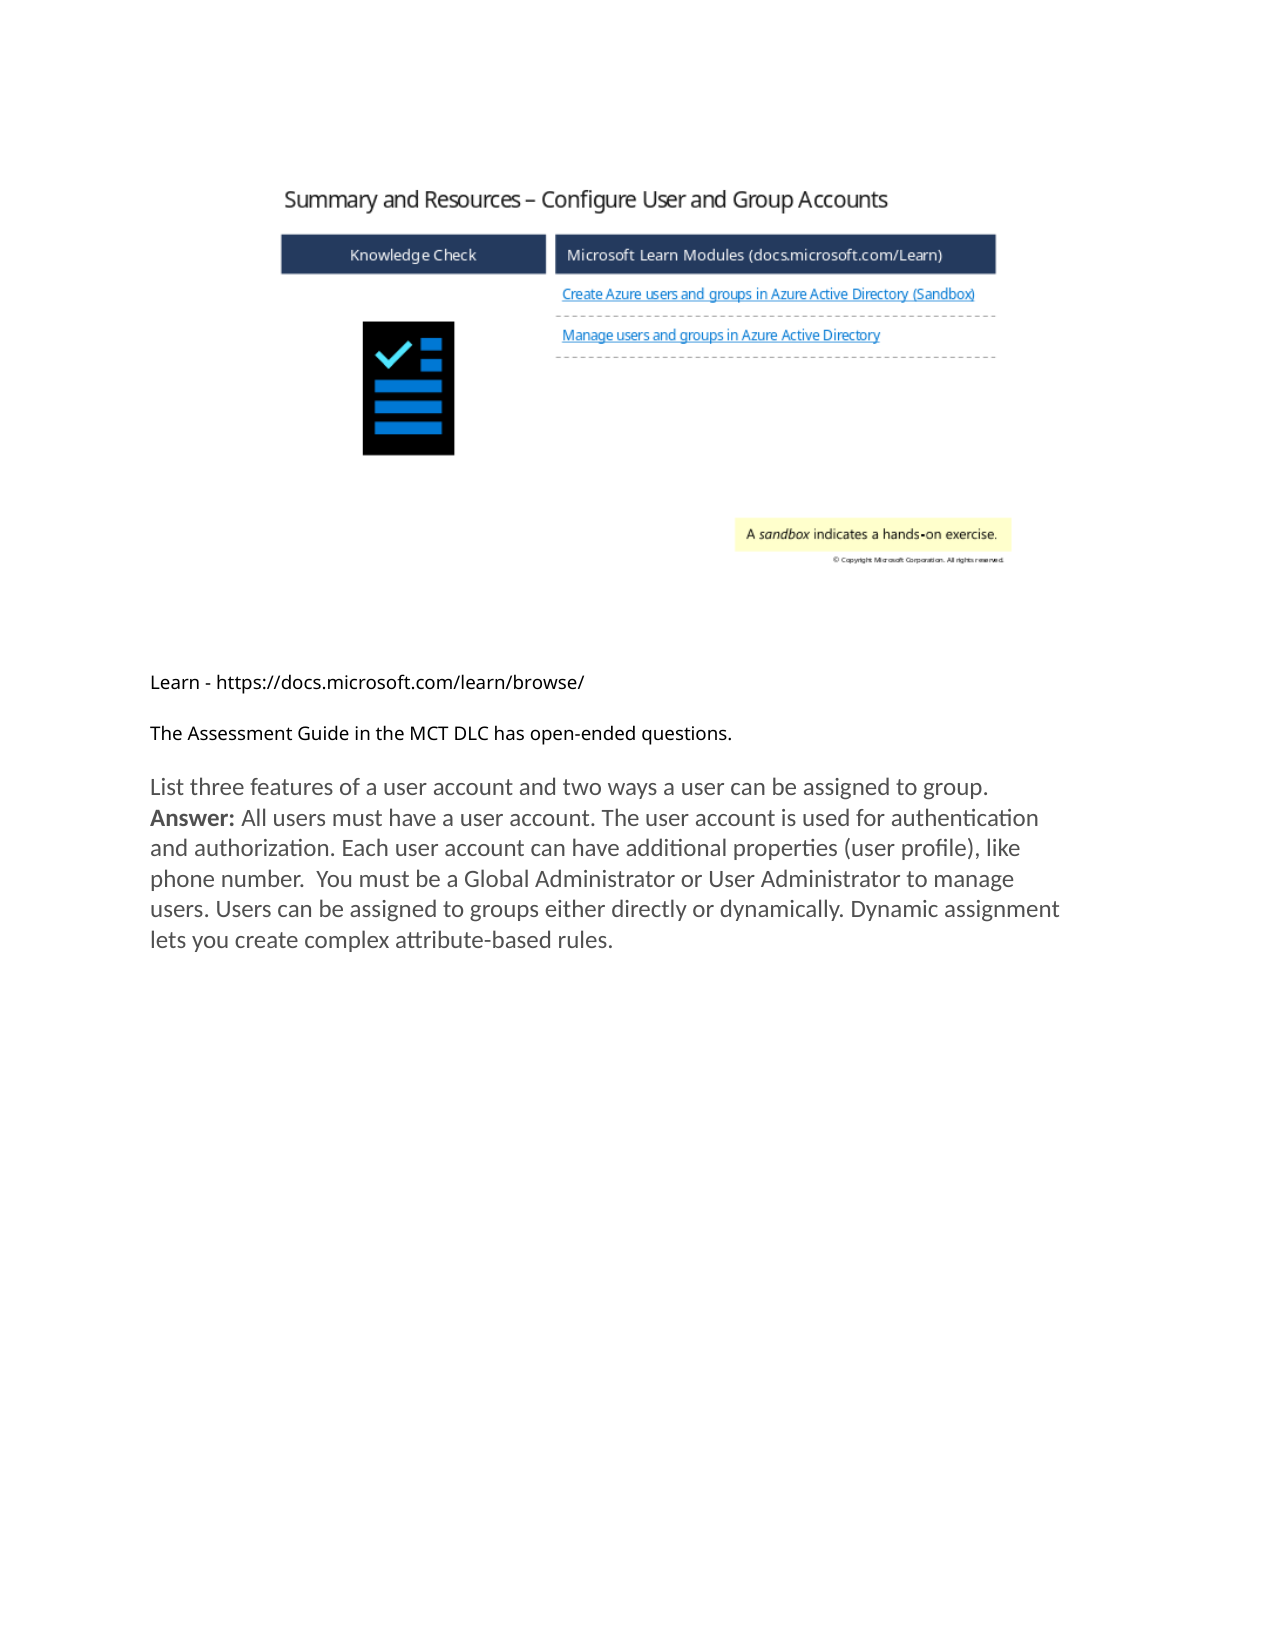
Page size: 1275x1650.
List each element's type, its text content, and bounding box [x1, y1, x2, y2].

text Answer: All users must have a user account. The user account is used for authentication and authorization. Each user account can have additional properties (user profile), like phone number. You must be a Global Administrator or User Administrator to manage users. Users can be assigned to groups either directly or dynamically. Dynamic assignment lets you create complex attribute-based rules. [150, 802, 1065, 954]
text Learn - https://docs.microsoft.com/learn/browse/ [150, 669, 1125, 695]
text The Assessment Guide in the MCT DLC has open-ended questions. [150, 720, 1125, 746]
text List three features of a user account and two ways a user can be assigned to group. [150, 771, 1065, 802]
